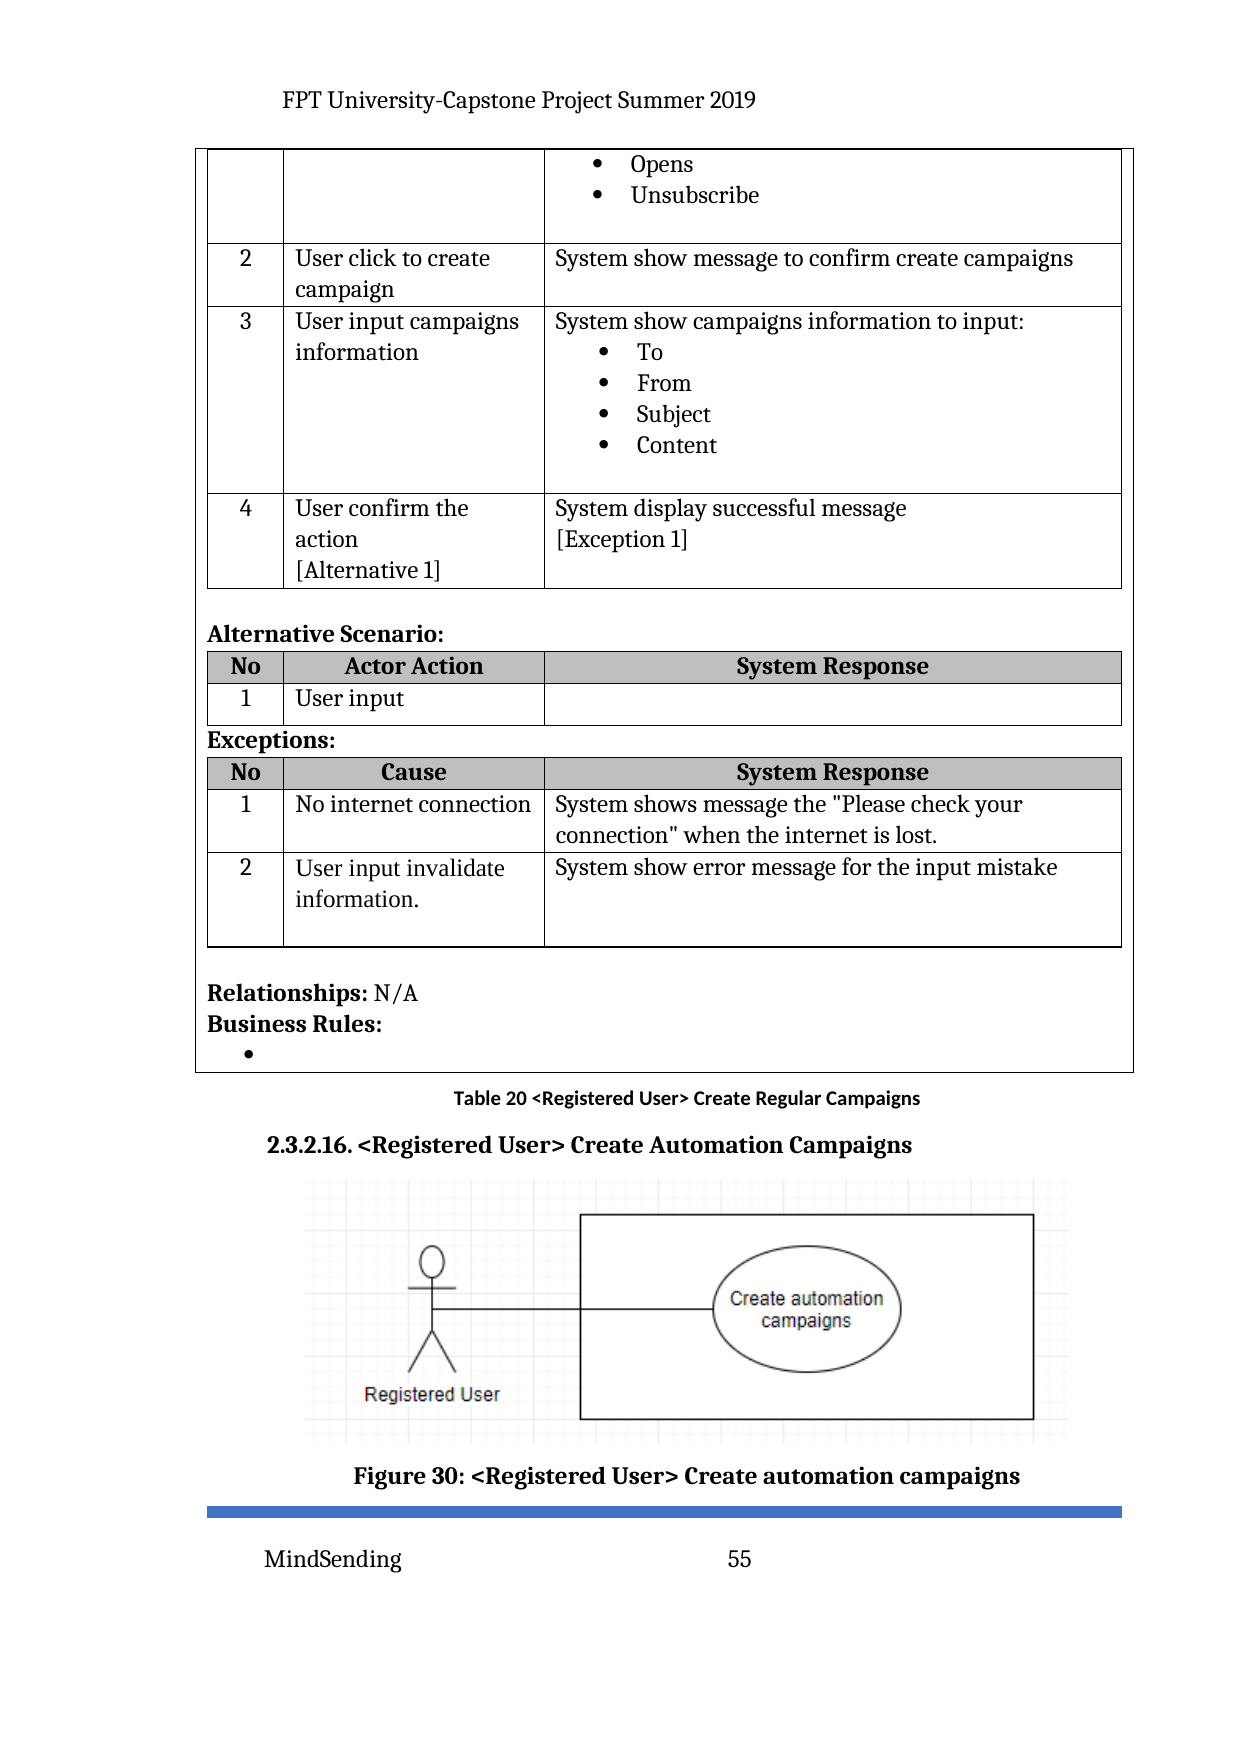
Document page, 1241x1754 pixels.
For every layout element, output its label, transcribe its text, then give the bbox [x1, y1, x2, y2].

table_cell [196, 149, 1133, 1072]
subtitle <Registered User> Create Automation Campaigns [207, 1131, 1122, 1160]
picture [305, 1179, 1069, 1444]
text Figure 30: <Registered User> Create automation campaigns [252, 1462, 1122, 1491]
